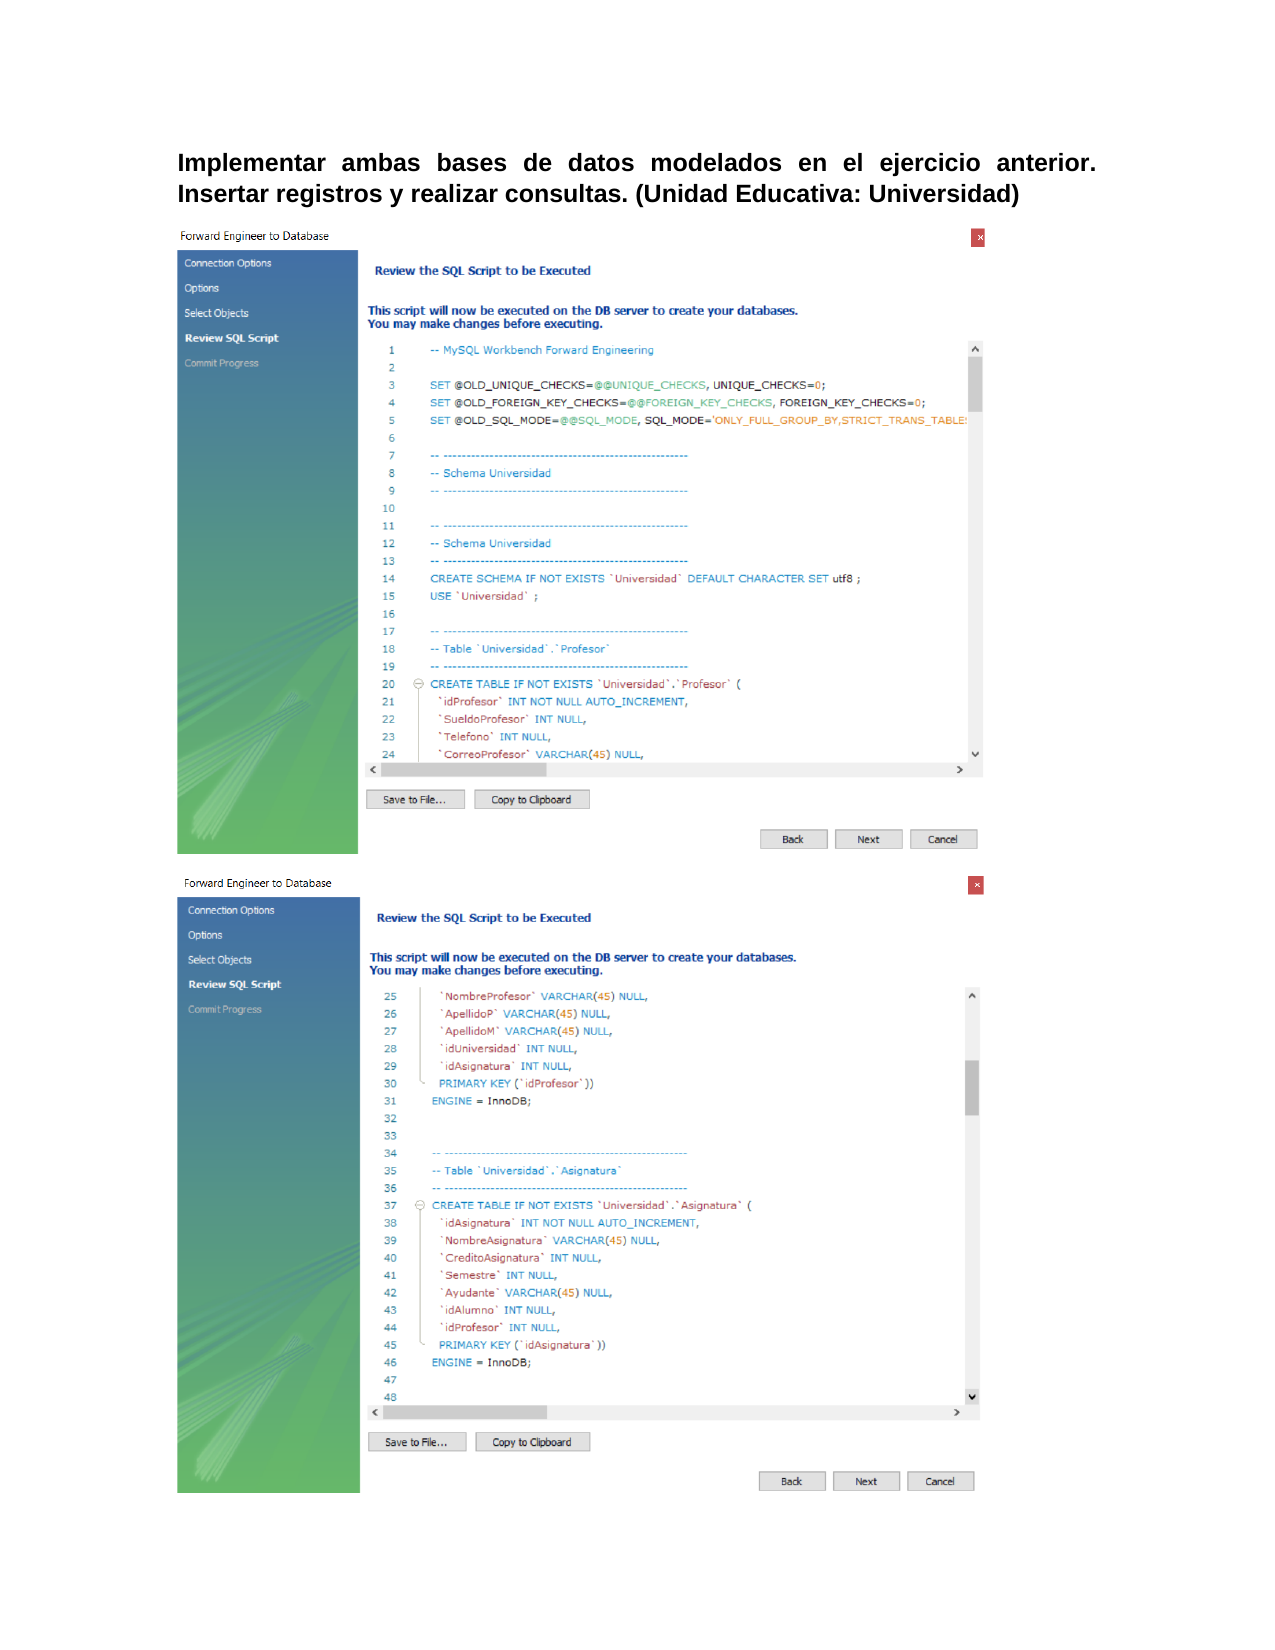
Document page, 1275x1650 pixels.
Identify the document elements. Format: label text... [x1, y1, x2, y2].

picture [177, 226, 985, 854]
picture [177, 872, 984, 1493]
text Implementar ambas bases de datos modelados en el ejercicio anterior. Insertar registros y realizar consultas. (Unidad Educativa: Universidad) [177, 148, 1098, 207]
